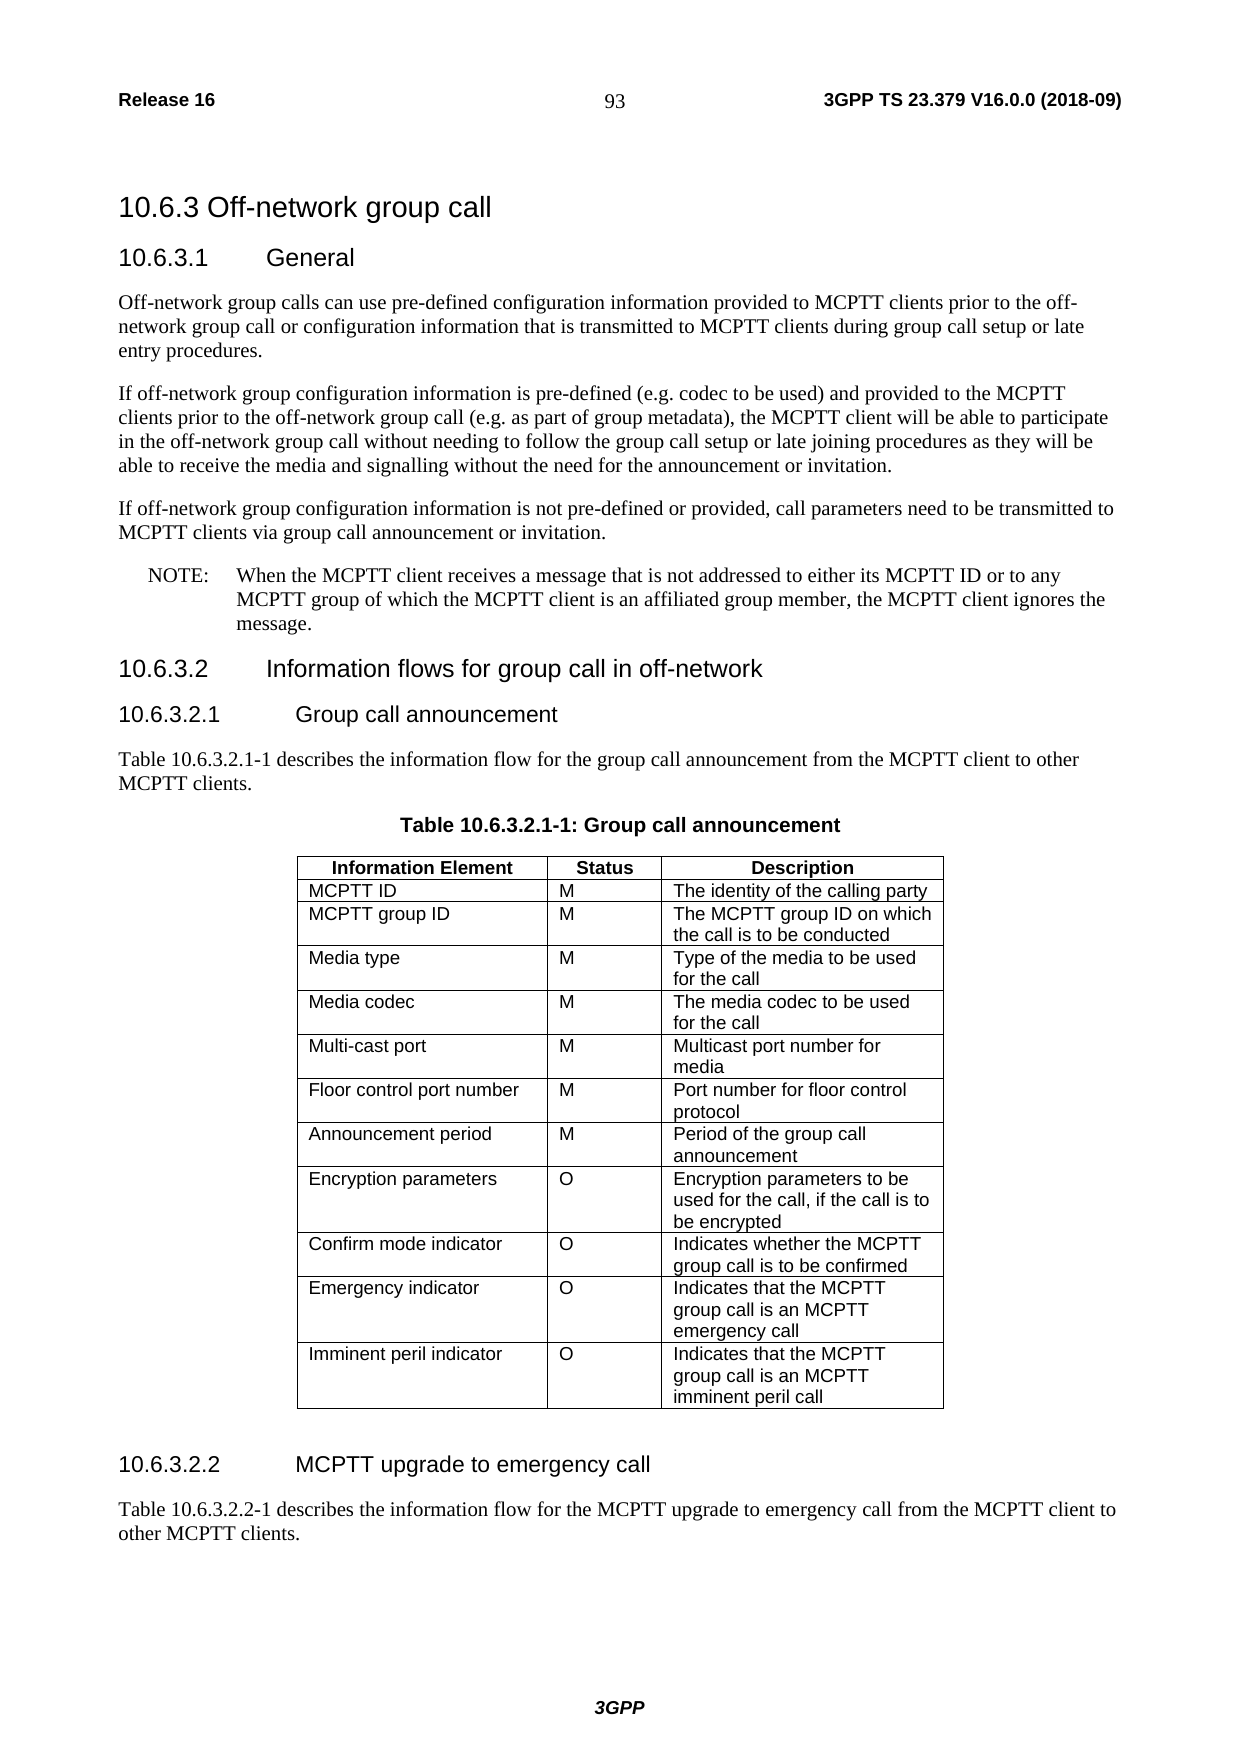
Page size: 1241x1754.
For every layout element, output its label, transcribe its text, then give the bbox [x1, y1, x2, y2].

text If off-network group configuration information is not pre-defined or provided, call parameters need to be transmitted to MCPTT clients via group call announcement or invitation. [118, 496, 1122, 544]
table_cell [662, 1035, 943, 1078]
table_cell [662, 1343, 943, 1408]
text Table 10.6.3.2.1-1 describes the information flow for the group call announcement from the MCPTT client to other MCPTT clients. [118, 746, 1122, 794]
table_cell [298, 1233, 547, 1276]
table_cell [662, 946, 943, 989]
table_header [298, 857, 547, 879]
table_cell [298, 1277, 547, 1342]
text Table 10.6.3.2.1-1: Group call announcement [118, 813, 1122, 837]
text If off-network group configuration information is pre-defined (e.g. codec to be used) and provided to the MCPTT clients prior to the off-network group call (e.g. as part of group metadata), the MCPTT client will be able to participate in the off-network group call without needing to follow the group call setup or late joining procedures as they will be able to receive the media and signalling without the need for the announcement or invitation. [118, 381, 1122, 477]
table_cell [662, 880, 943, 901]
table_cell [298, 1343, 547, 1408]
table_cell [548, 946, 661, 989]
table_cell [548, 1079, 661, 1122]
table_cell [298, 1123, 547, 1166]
subtitle 10.6.3 Off-network group call [118, 190, 1122, 224]
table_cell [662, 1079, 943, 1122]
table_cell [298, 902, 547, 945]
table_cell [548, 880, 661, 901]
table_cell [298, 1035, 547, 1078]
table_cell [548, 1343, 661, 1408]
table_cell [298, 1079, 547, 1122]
text Table 10.6.3.2.2-1 describes the information flow for the MCPTT upgrade to emergency call from the MCPTT client to other MCPTT clients. [118, 1497, 1122, 1545]
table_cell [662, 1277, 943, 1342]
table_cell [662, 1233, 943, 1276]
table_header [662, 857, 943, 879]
subtitle 10.6.3.2.1 Group call announcement [118, 701, 1122, 728]
subtitle 10.6.3.1 General [118, 243, 1122, 271]
text Off-network group calls can use pre-defined configuration information provided to MCPTT clients prior to the off-network group call or configuration information that is transmitted to MCPTT clients during group call setup or late entry procedures. [118, 290, 1122, 362]
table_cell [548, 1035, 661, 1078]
subtitle 10.6.3.2.2 MCPTT upgrade to emergency call [118, 1451, 1122, 1478]
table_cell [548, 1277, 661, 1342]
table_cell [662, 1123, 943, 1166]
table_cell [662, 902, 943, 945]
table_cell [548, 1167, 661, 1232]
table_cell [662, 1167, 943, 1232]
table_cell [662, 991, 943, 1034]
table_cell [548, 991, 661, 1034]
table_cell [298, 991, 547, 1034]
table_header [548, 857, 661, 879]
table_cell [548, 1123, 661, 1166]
subtitle 10.6.3.2 Information flows for group call in off-network [118, 654, 1122, 683]
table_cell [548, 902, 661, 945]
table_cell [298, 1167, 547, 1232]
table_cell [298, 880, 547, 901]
text NOTE: When the MCPTT client receives a message that is not addressed to either its MCPTT ID or to any MCPTT group of which the MCPTT client is an affiliated group member, the MCPTT client ignores the message. [148, 563, 1122, 635]
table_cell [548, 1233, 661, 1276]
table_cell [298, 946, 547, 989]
